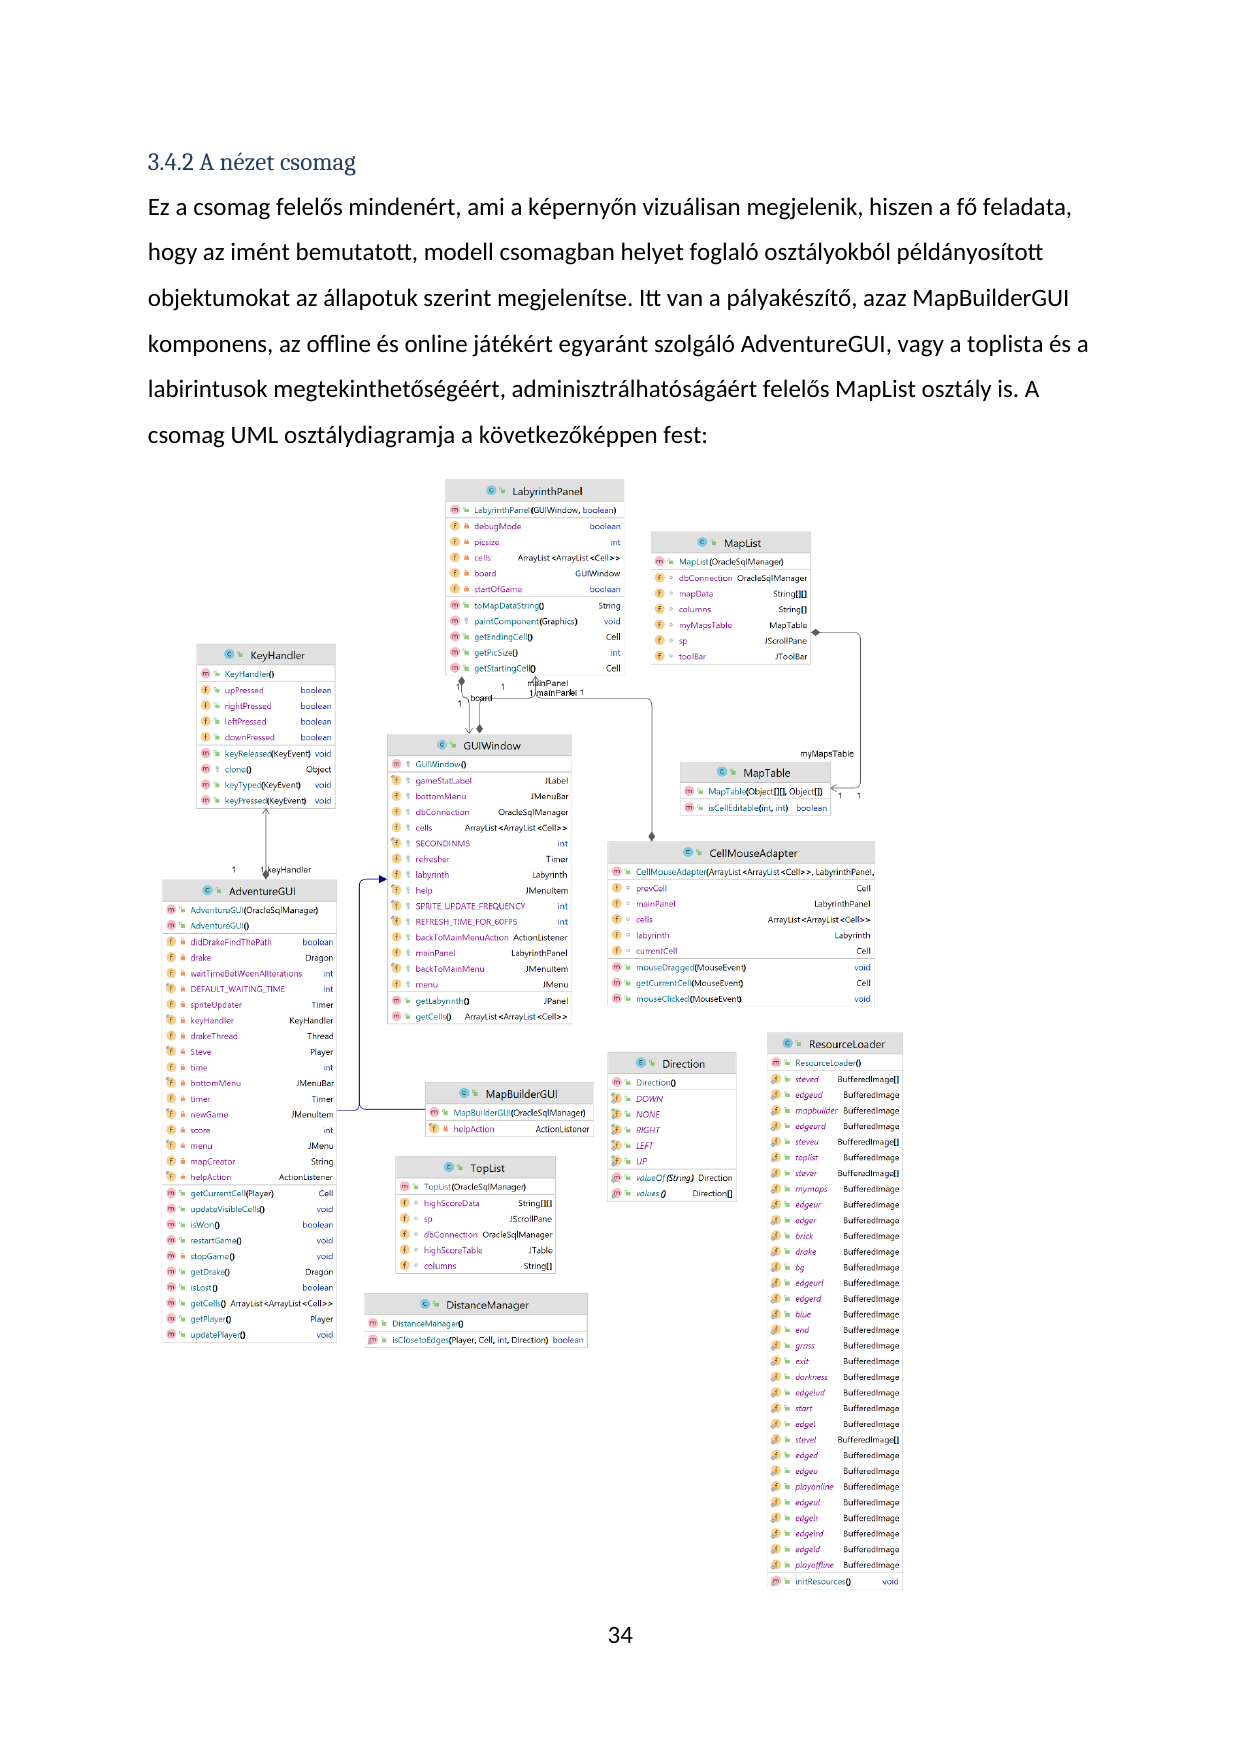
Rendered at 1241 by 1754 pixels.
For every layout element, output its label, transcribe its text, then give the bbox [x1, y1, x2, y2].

picture [147, 465, 917, 1604]
subtitle 3.4.2 A nézet csomag [148, 148, 1093, 176]
